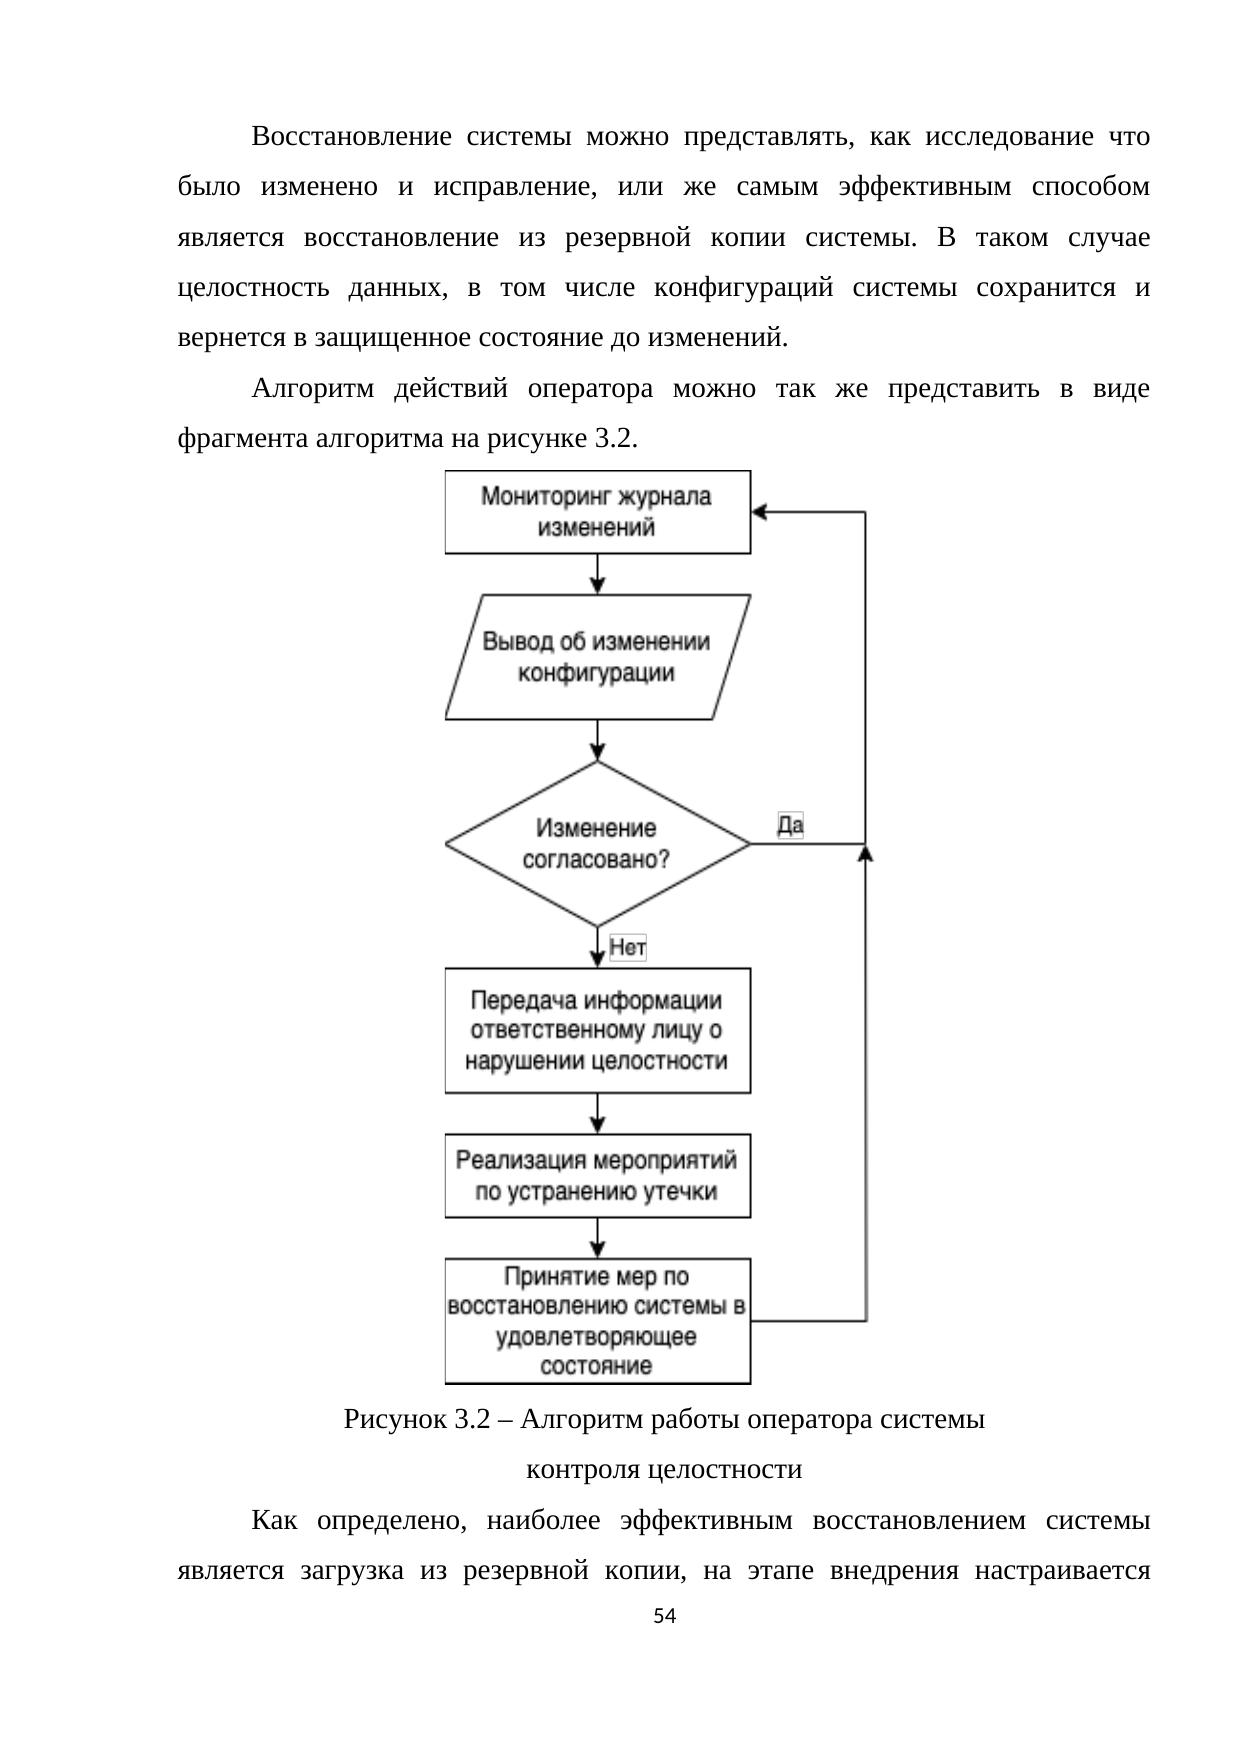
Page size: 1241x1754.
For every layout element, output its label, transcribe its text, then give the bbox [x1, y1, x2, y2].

text Алгоритм действий оператора можно так же представить в виде фрагмента алгоритма на рисунке 3.2. [177, 370, 1152, 453]
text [177, 1502, 1152, 1586]
picture [444, 470, 884, 1385]
text контроля целостности [177, 1451, 1152, 1485]
text Рисунок 3.2 – Алгоритм работы оператора системы [177, 1401, 1152, 1435]
text Восстановление системы можно представлять, как исследование что было изменено и исправление, или же самым эффективным способом является восстановление из резервной копии системы. В таком случае целостность данных, в том числе конфигураций системы сохранится и вернется в защищенное состояние до изменений. [177, 118, 1152, 353]
